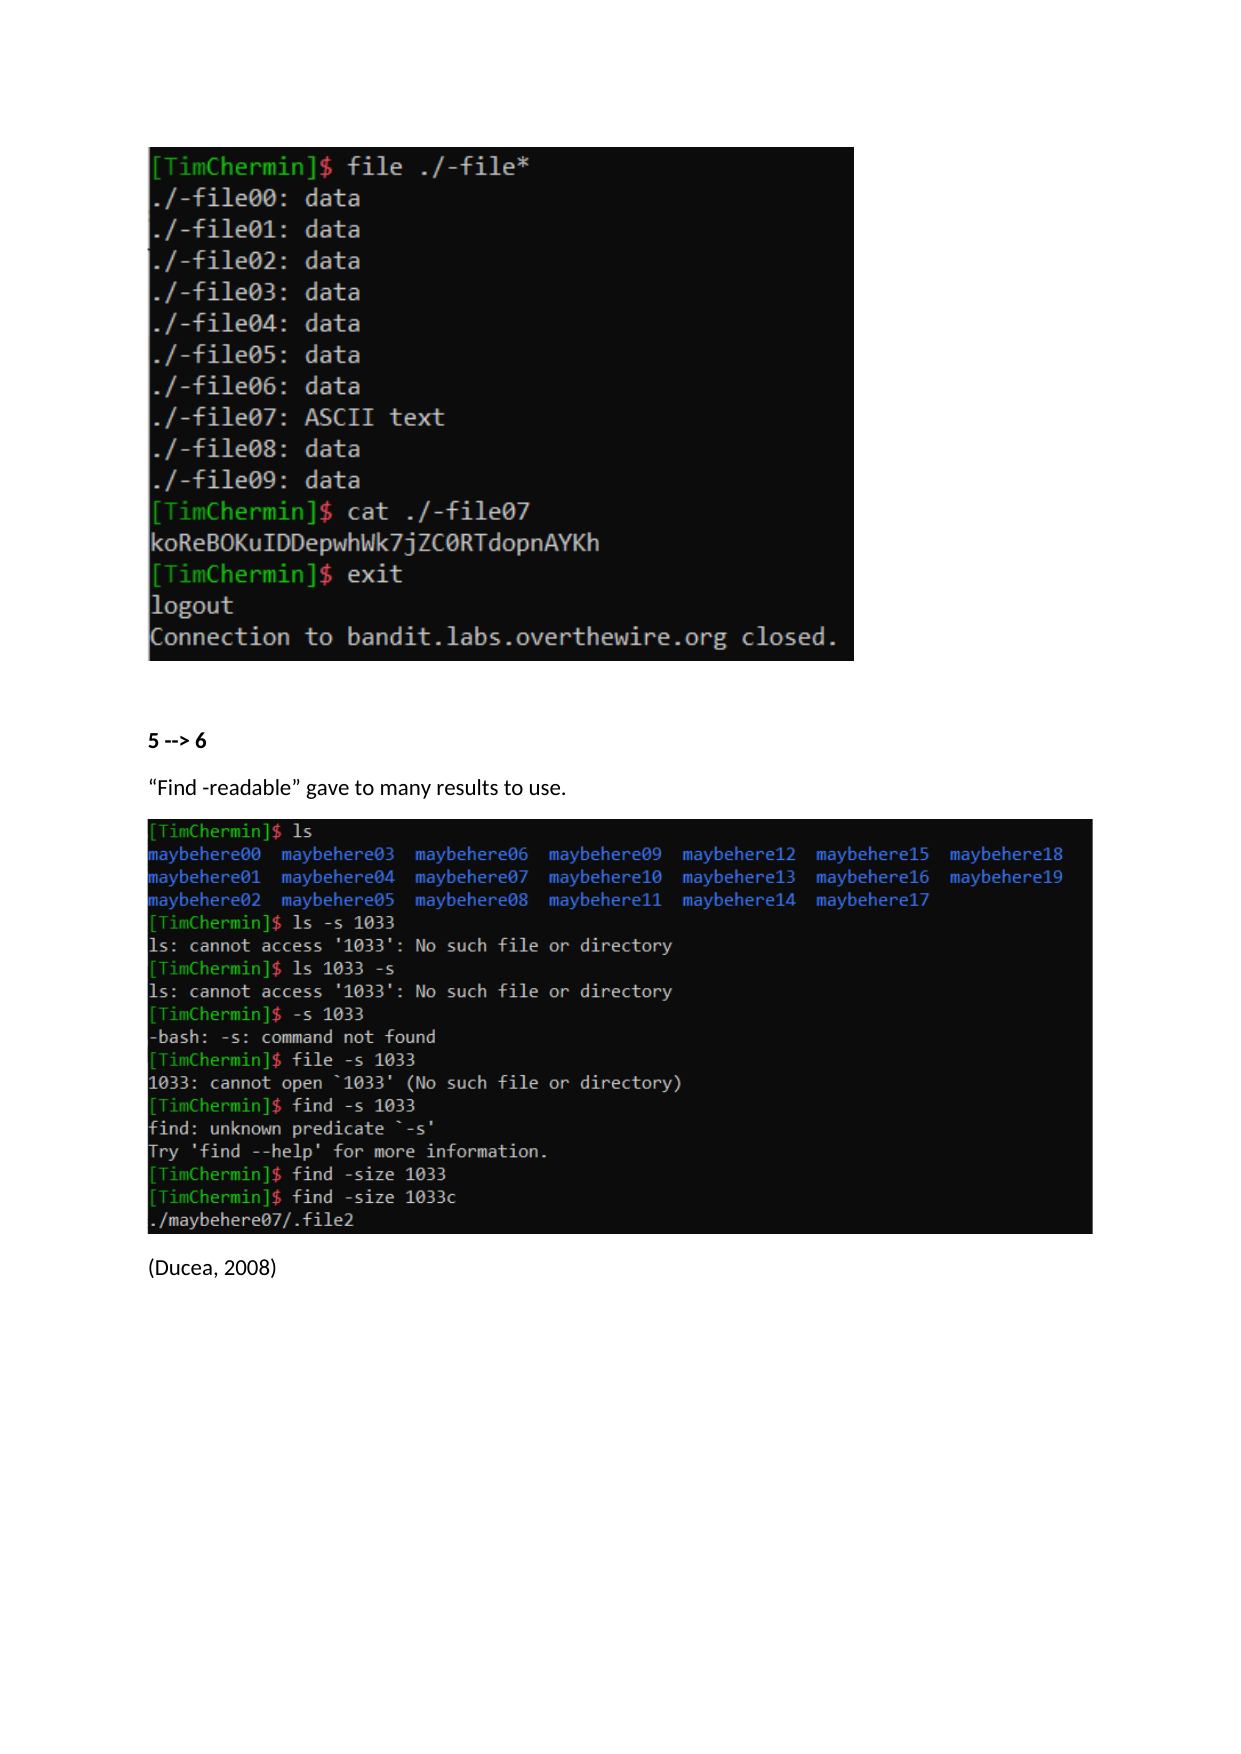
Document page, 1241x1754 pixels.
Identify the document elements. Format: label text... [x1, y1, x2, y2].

picture [147, 147, 854, 661]
picture [147, 819, 1093, 1234]
text 5 --> 6 [148, 726, 1093, 754]
text “Find -readable” gave to many results to use. [148, 773, 1093, 801]
